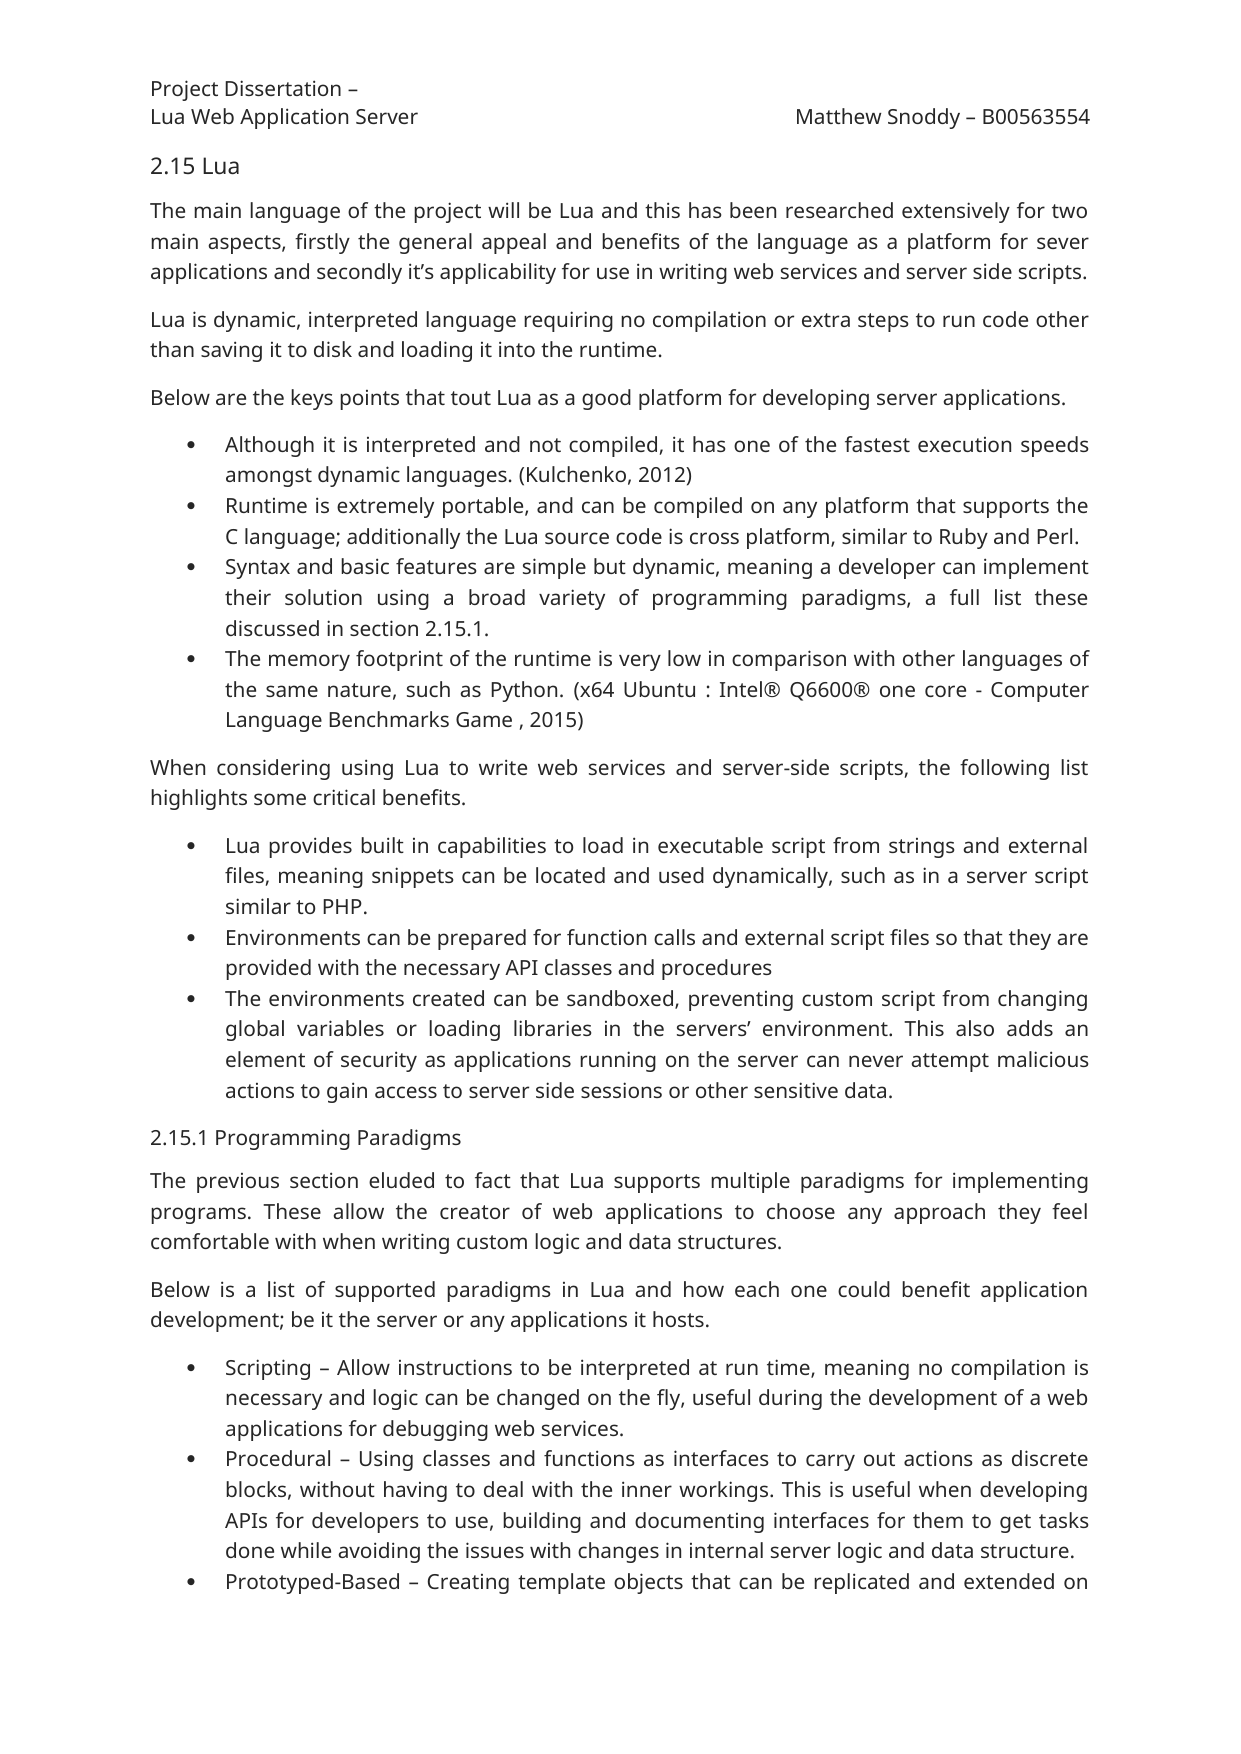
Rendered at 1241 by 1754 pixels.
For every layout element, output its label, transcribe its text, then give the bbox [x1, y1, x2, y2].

text Below are the keys points that tout Lua as a good platform for developing server applications. [150, 383, 1090, 411]
text Lua is dynamic, interpreted language requiring no compilation or extra steps to run code other than saving it to disk and loading it into the runtime. [150, 305, 1090, 364]
list Scripting – Allow instructions to be interpreted at run time, meaning no compilation is necessary and logic can be changed on the fly, useful during the development of a web applications for debugging web services. [187, 1353, 1090, 1442]
list Procedural – Using classes and functions as interfaces to carry out actions as discrete blocks, without having to deal with the inner workings. This is useful when developing APIs for developers to use, building and documenting interfaces for them to get tasks done while avoiding the issues with changes in internal server logic and data structure. [187, 1444, 1090, 1565]
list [187, 1567, 1090, 1596]
subtitle 2.15.1 Programming Paradigms [150, 1123, 1090, 1152]
text Below is a list of supported paradigms in Lua and how each one could benefit application development; be it the server or any applications it hosts. [150, 1275, 1090, 1334]
text When considering using Lua to write web services and server-side scripts, the following list highlights some critical benefits. [150, 753, 1090, 812]
list The memory footprint of the runtime is very low in comparison with other languages of the same nature, such as Python. [187, 644, 1090, 734]
list Lua provides built in capabilities to load in executable script from strings and external files, meaning snippets can be located and used dynamically, such as in a server script similar to PHP. [187, 831, 1090, 921]
text The main language of the project will be Lua and this has been researched extensively for two main aspects, firstly the general appeal and benefits of the language as a platform for sever applications and secondly it’s applicability for use in writing web services and server side scripts. [150, 196, 1090, 286]
list Environments can be prepared for function calls and external script files so that they are provided with the necessary API classes and procedures [187, 923, 1090, 982]
list Syntax and basic features are simple but dynamic, meaning a developer can implement their solution using a broad variety of programming paradigms, a full list these discussed in section 2.15.1. [187, 552, 1090, 642]
text The previous section eluded to fact that Lua supports multiple paradigms for implementing programs. These allow the creator of web applications to choose any approach they feel comfortable with when writing custom logic and data structures. [150, 1166, 1090, 1256]
list Although it is interpreted and not compiled, it has one of the fastest execution speeds amongst dynamic languages. [187, 430, 1090, 489]
list The environments created can be sandboxed, preventing custom script from changing global variables or loading libraries in the servers’ environment. This also adds an element of security as applications running on the server can never attempt malicious actions to gain access to server side sessions or other sensitive data. [187, 984, 1090, 1104]
subtitle 2.15 Lua [150, 150, 1090, 181]
list Runtime is extremely portable, and can be compiled on any platform that supports the C language; additionally the Lua source code is cross platform, similar to Ruby and Perl. [187, 491, 1090, 550]
